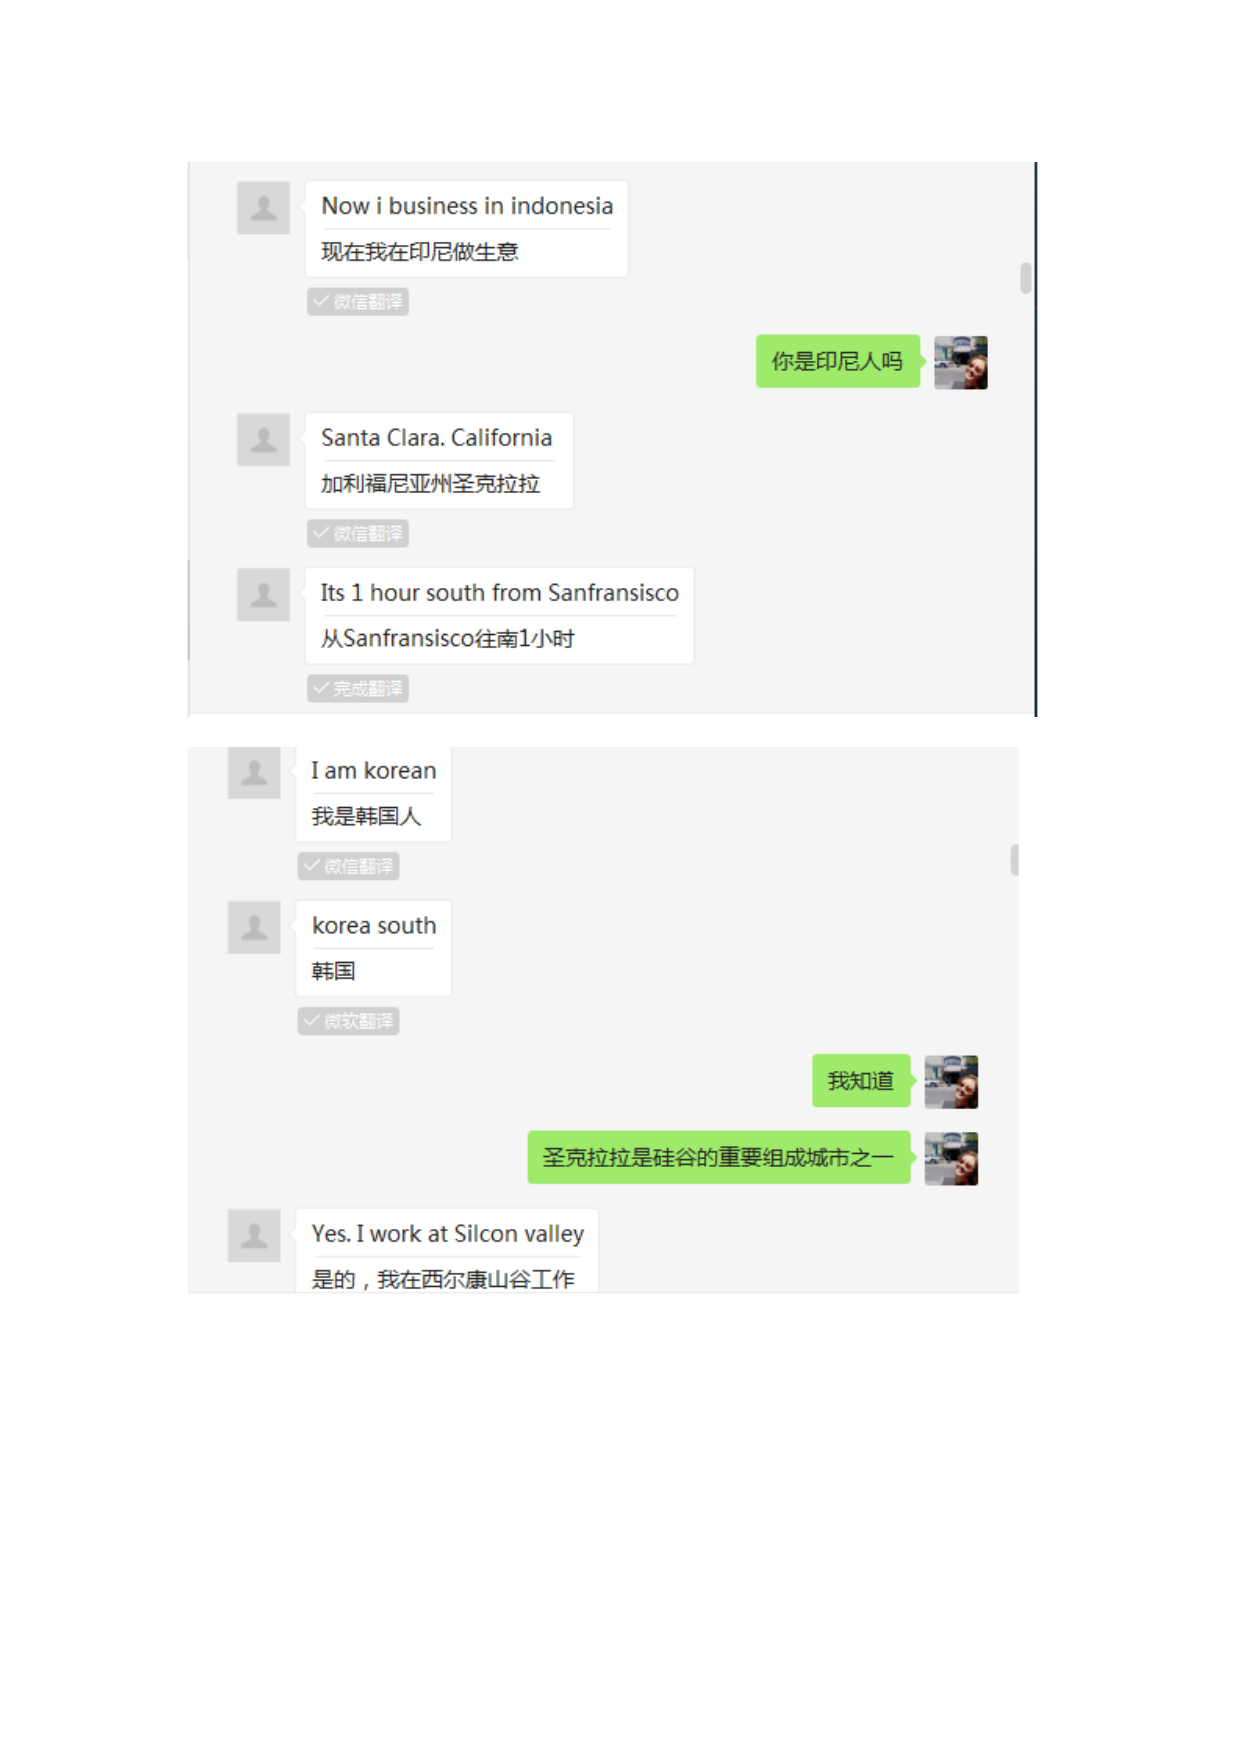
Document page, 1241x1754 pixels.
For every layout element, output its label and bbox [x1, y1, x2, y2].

picture [187, 747, 1019, 1300]
picture [187, 162, 1038, 717]
